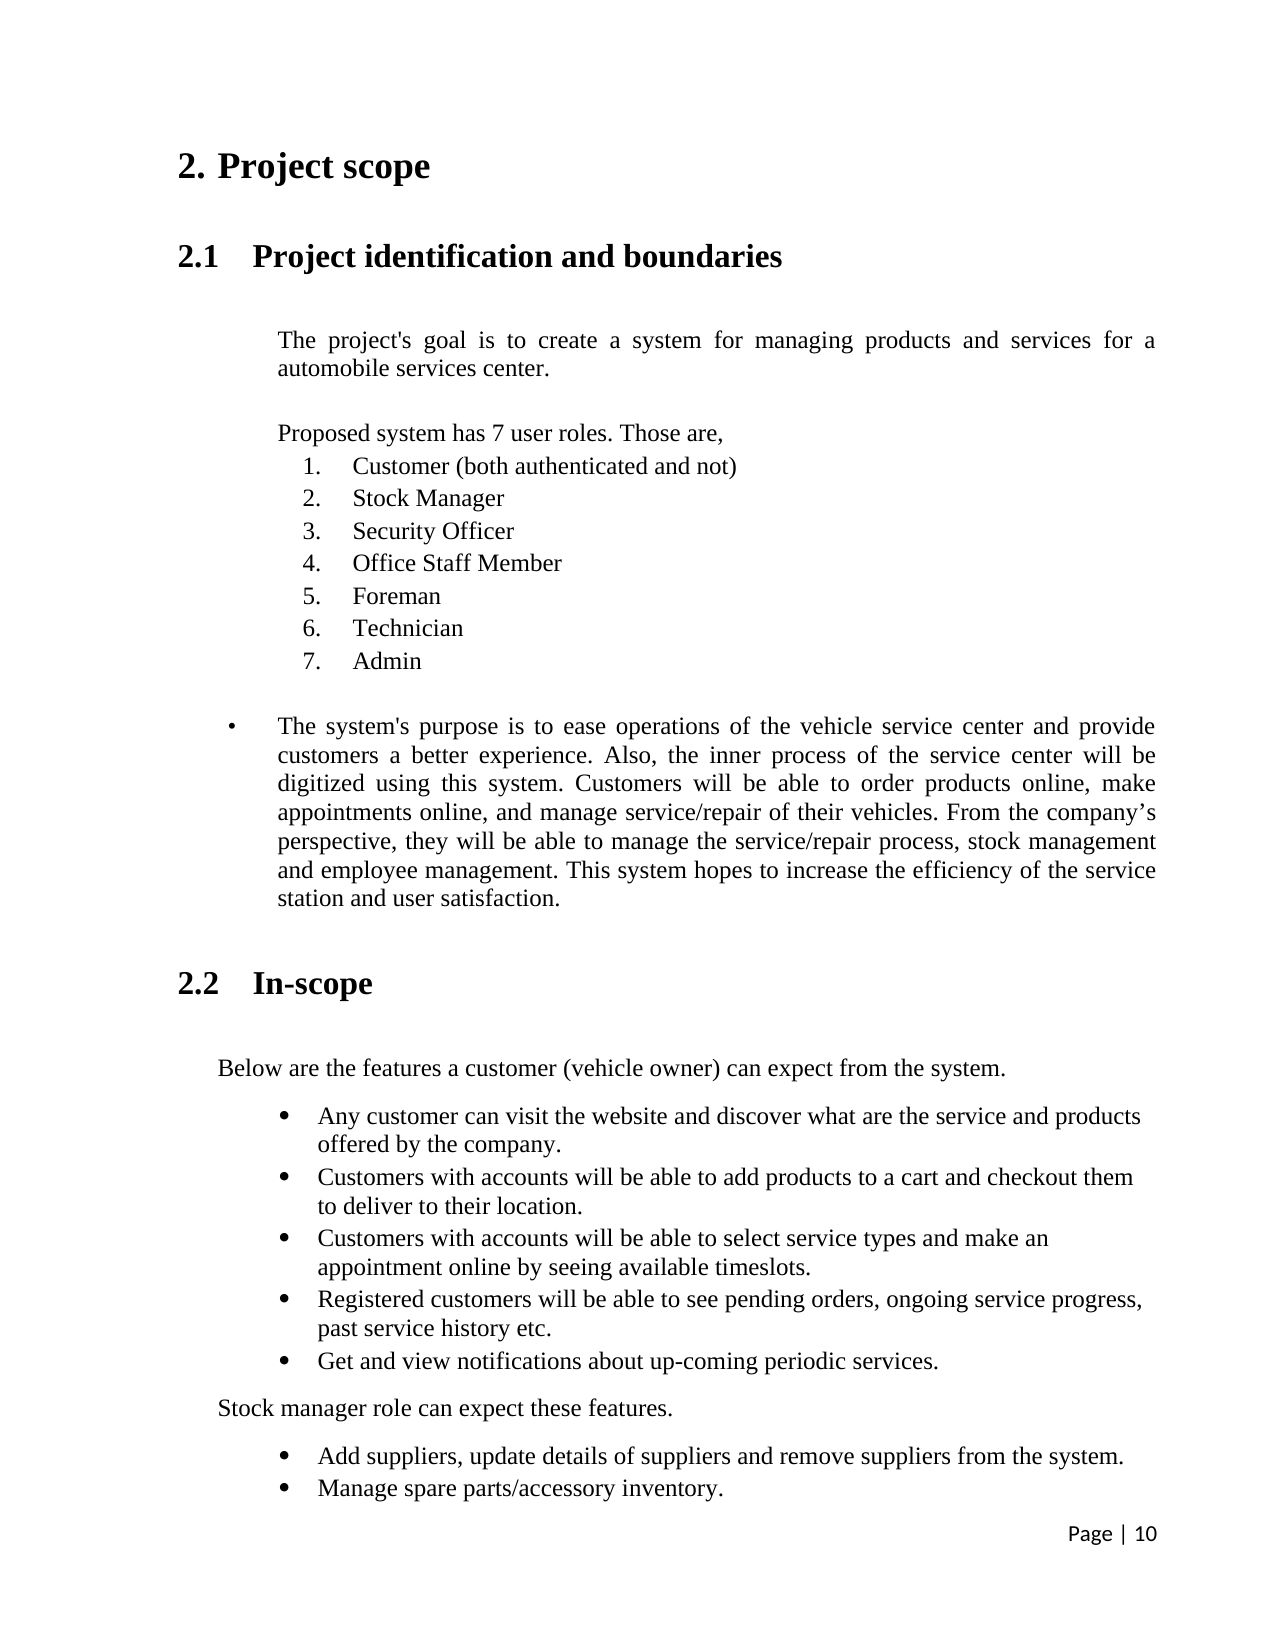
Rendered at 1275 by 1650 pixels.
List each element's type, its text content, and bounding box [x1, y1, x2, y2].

text Stock manager role can expect these features. [217, 1393, 1157, 1422]
text Proposed system has 7 user roles. Those are, [277, 418, 1157, 447]
list Manage spare parts/accessory inventory. [280, 1473, 1157, 1502]
subtitle Project scope [177, 143, 1157, 186]
text The project's goal is to create a system for managing products and services for a automobile services center. [277, 325, 1157, 382]
list Any customer can visit the website and discover what are the service and products offered by the company. [280, 1101, 1157, 1158]
list Customers with accounts will be able to select service types and make an appointment online by seeing available timeslots. [280, 1223, 1157, 1281]
text Below are the features a customer (vehicle owner) can expect from the system. [217, 1053, 1157, 1082]
list Customer (both authenticated and not) [302, 451, 1157, 480]
list Customers with accounts will be able to add products to a cart and checkout them to deliver to their location. [280, 1162, 1157, 1219]
list Add suppliers, update details of suppliers and remove suppliers from the system. [280, 1441, 1157, 1469]
subtitle In-scope [177, 963, 1157, 1001]
list Foreman [302, 581, 1157, 610]
list Security Officer [302, 516, 1157, 545]
list Admin [302, 646, 1157, 675]
list Office Staff Member [302, 548, 1157, 577]
list Stock Manager [302, 483, 1157, 512]
list Technician [302, 613, 1157, 642]
subtitle Project identification and boundaries [177, 237, 1157, 275]
list Get and view notifications about up-coming periodic services. [280, 1346, 1157, 1374]
list The system's purpose is to ease operations of the vehicle service center and provide customers a better experience. Also, the inner process of the service center will be digitized using this system. Customers will be able to order products online, make appointments online, and manage service/repair of their vehicles. From the company’s perspective, they will be able to manage the service/repair process, stock management and employee management. This system hopes to increase the efficiency of the service station and user satisfaction. [227, 711, 1157, 912]
list Registered customers will be able to see pending orders, ongoing service progress, past service history etc. [280, 1284, 1157, 1342]
